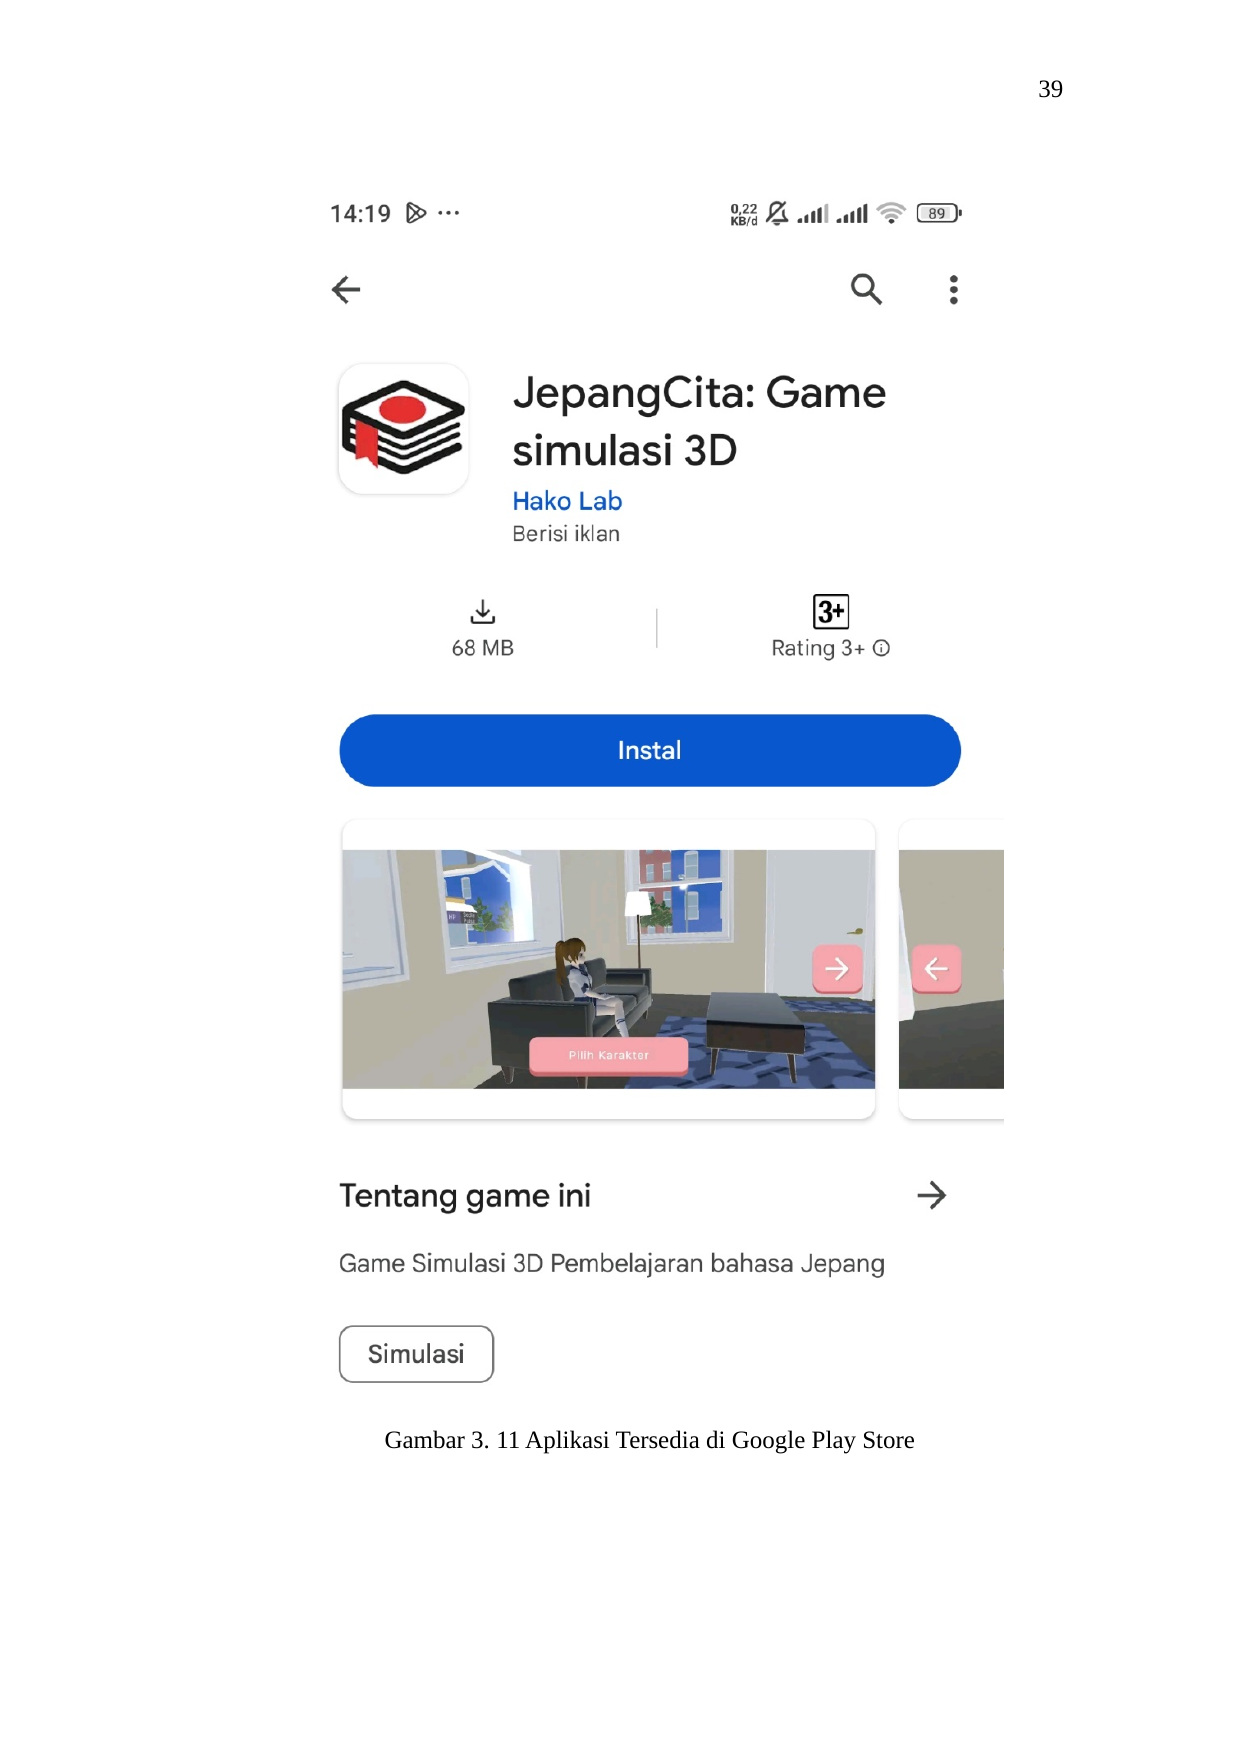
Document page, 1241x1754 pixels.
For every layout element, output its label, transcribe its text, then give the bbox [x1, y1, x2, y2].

text Gambar 3. 11 Aplikasi Tersedia di Google Play Store [236, 1425, 1063, 1454]
picture [295, 177, 1004, 1395]
